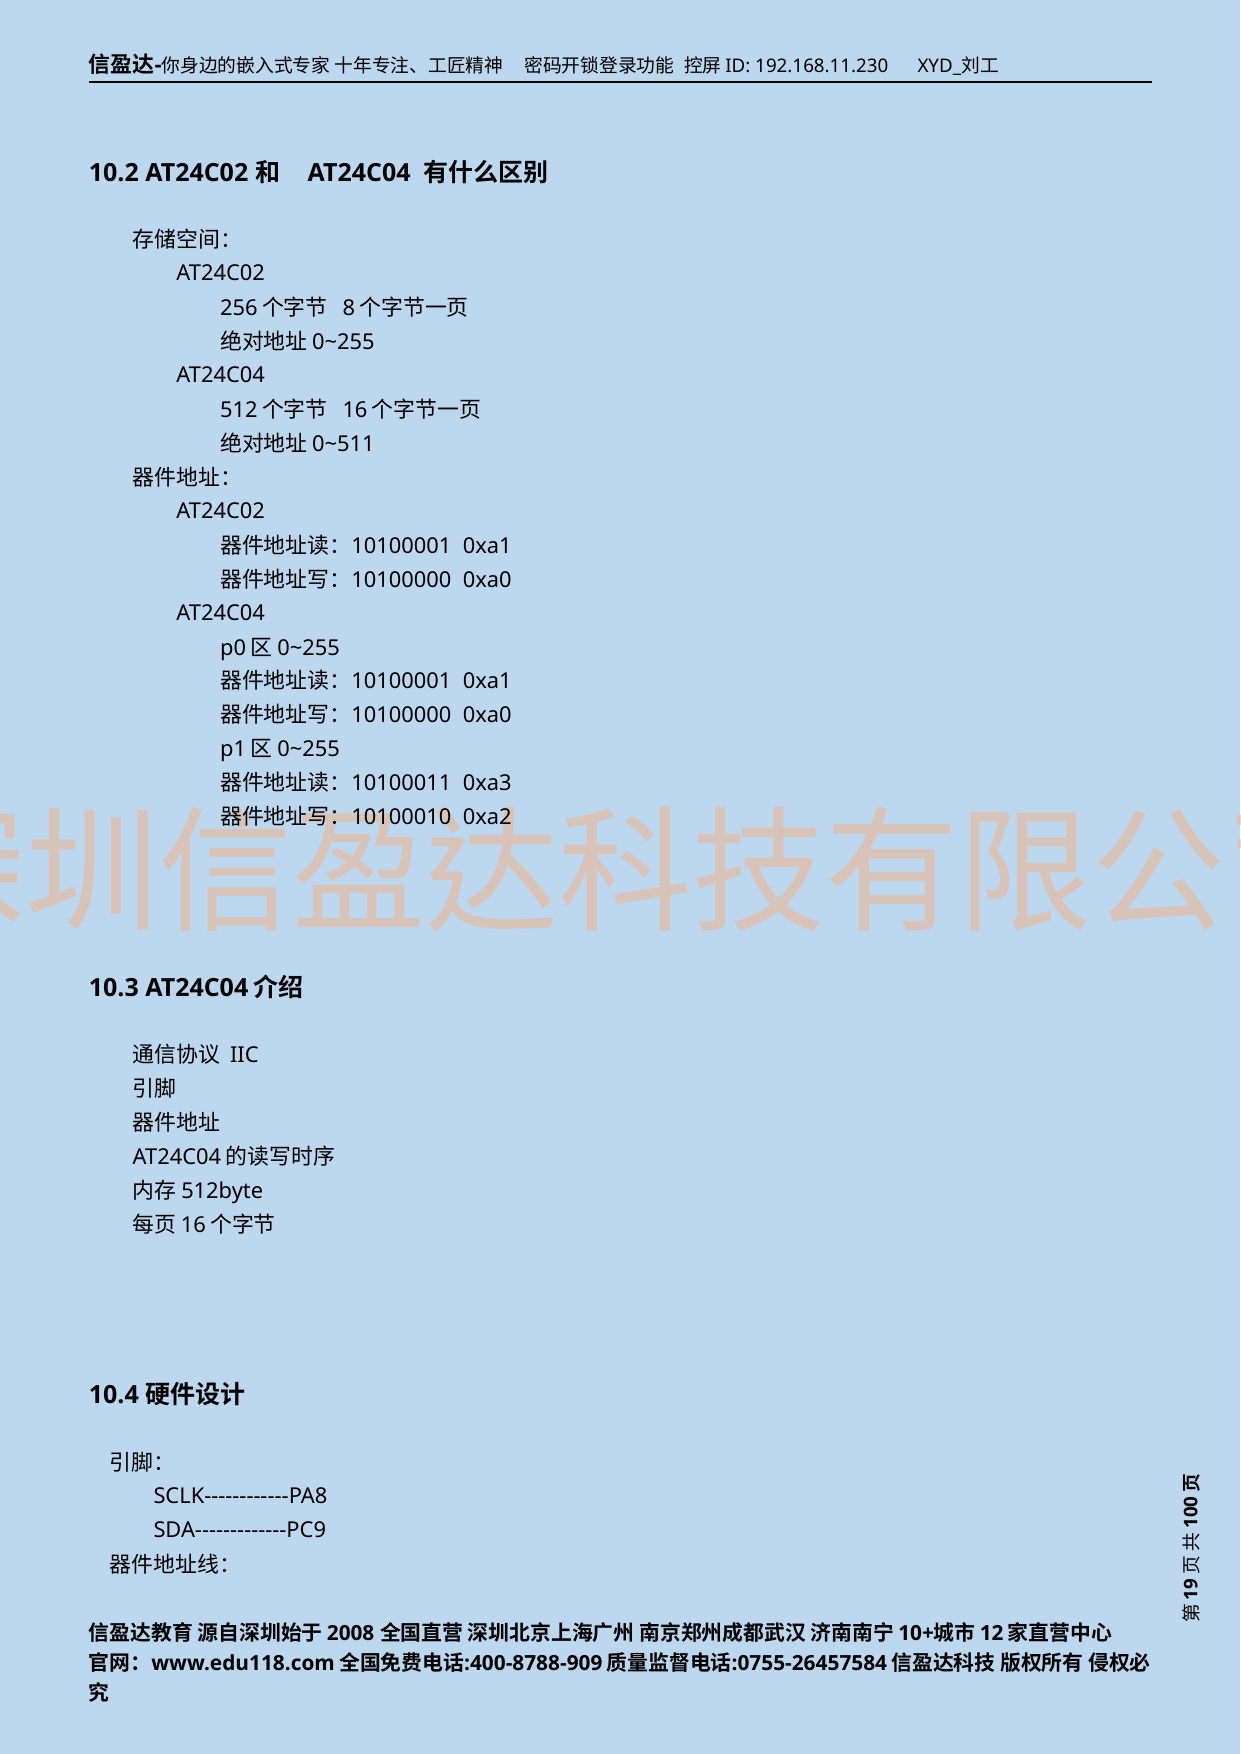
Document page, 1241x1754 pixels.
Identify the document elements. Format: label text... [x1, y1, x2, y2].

text 器件地址写：10100000 0xa0 [89, 561, 1152, 594]
text p1区 0~255 [89, 730, 1152, 764]
text 器件地址读：10100001 0xa1 [89, 527, 1152, 561]
text 内存 512byte [89, 1172, 1152, 1206]
text AT24C02 [89, 493, 1152, 527]
text AT24C04 [89, 357, 1152, 391]
text AT24C04的读写时序 [89, 1138, 1152, 1172]
text AT24C02 [89, 255, 1152, 289]
text 器件地址读：10100011 0xa3 [89, 764, 1152, 798]
subtitle AT24C02 和 AT24C04 有什么区别 [89, 136, 1152, 204]
text 器件地址写：10100000 0xa0 [89, 696, 1152, 730]
text 512个字节 16个字节一页 [89, 391, 1152, 425]
subtitle AT24C04介绍 [89, 951, 1152, 1019]
text 器件地址写：10100010 0xa2 [89, 798, 1152, 832]
subtitle 硬件设计 [89, 1359, 1152, 1427]
text 存储空间： [89, 221, 1152, 255]
text 绝对地址0~511 [89, 425, 1152, 459]
text 每页16个字节 [89, 1206, 1152, 1240]
text 器件地址 [89, 1104, 1152, 1138]
text SDA-------------PC9 [132, 1511, 1152, 1545]
text 器件地址线： [89, 1545, 1152, 1579]
text p0区 0~255 [89, 628, 1152, 662]
text 引脚： [89, 1443, 1152, 1477]
text 引脚 [89, 1070, 1152, 1104]
text 通信协议 IIC [89, 1036, 1152, 1070]
text 器件地址： [89, 459, 1152, 493]
text 256个字节 8个字节一页 [89, 289, 1152, 323]
text 器件地址读：10100001 0xa1 [89, 662, 1152, 696]
text SCLK------------PA8 [132, 1477, 1152, 1511]
text AT24C04 [89, 594, 1152, 628]
text 绝对地址0~255 [89, 323, 1152, 357]
